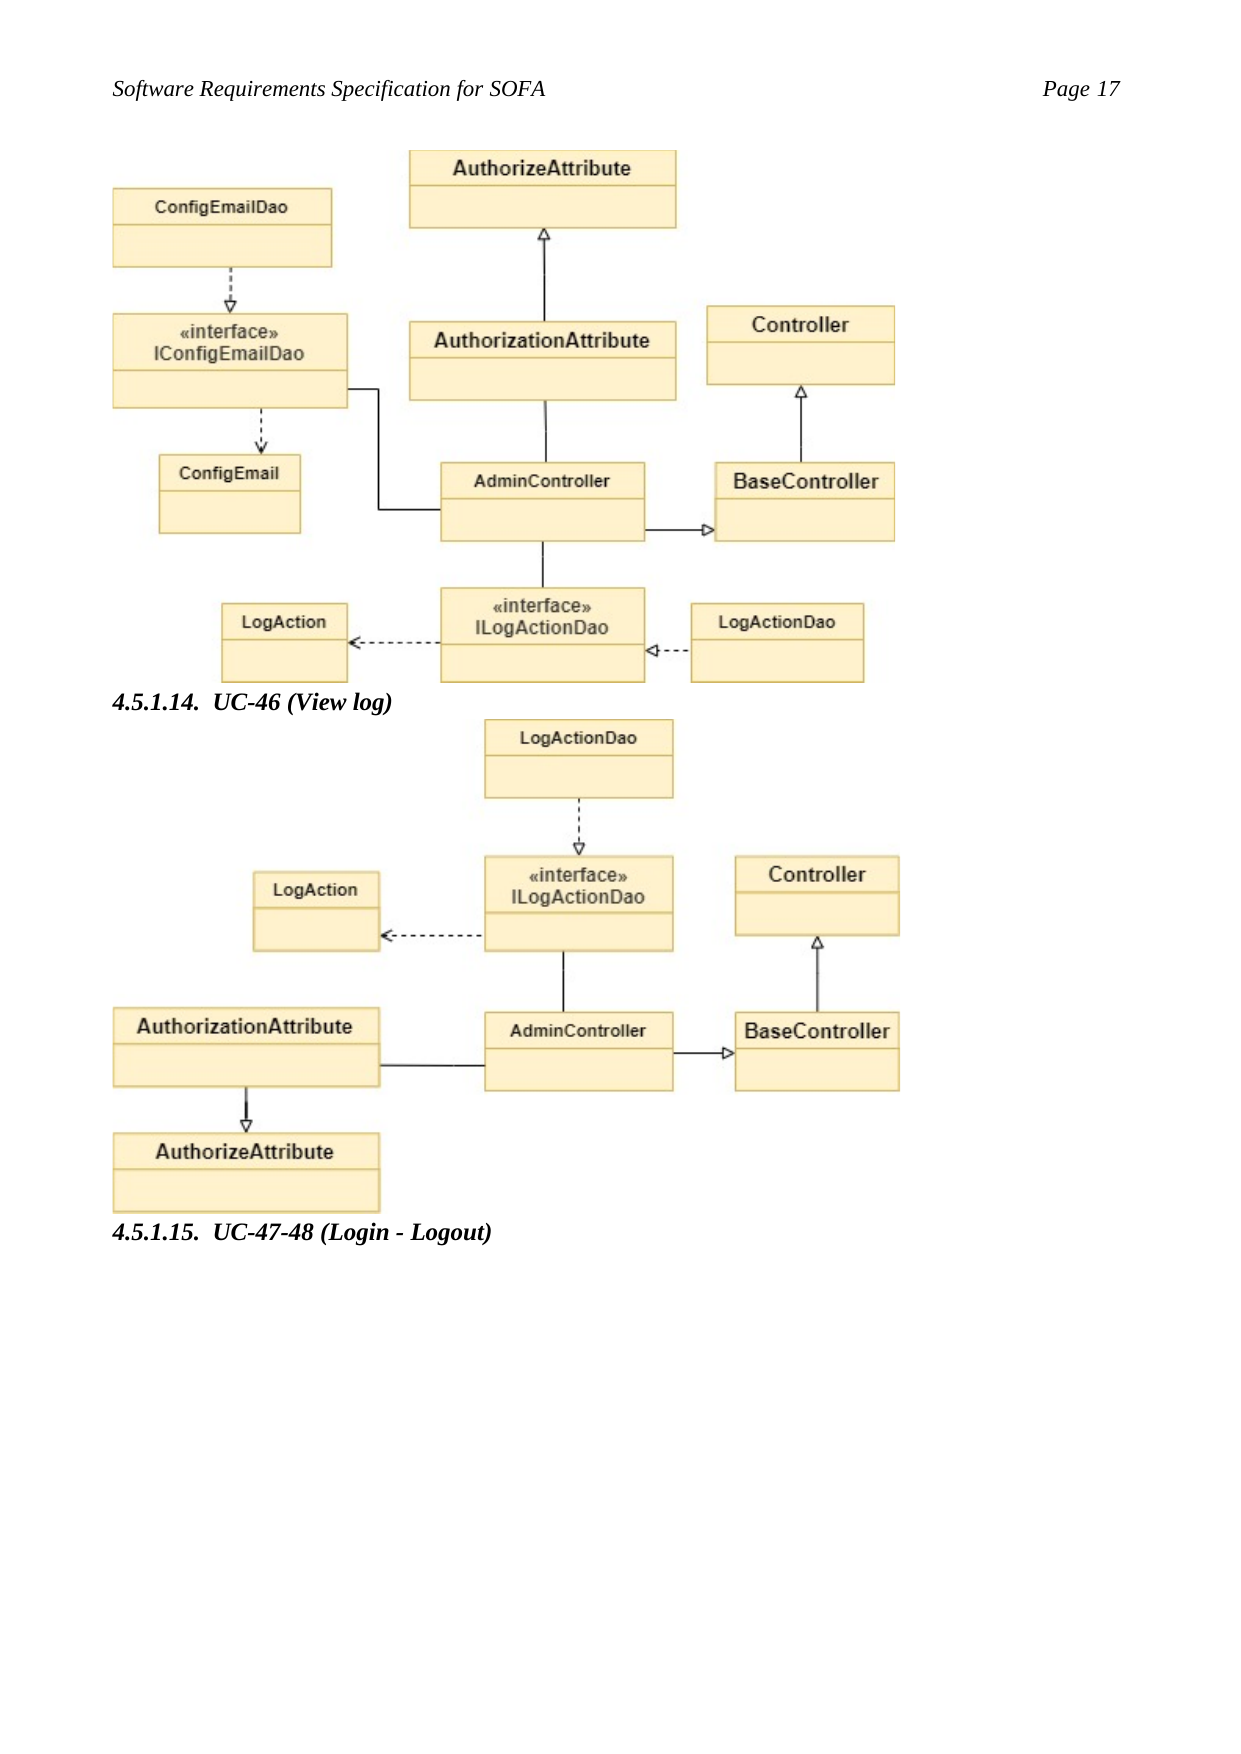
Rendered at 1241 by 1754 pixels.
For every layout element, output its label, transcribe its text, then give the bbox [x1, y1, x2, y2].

picture [112, 719, 901, 1214]
text 4.5.1.15. UC-47-48 (Login - Logout) [112, 1217, 1128, 1246]
text 4.5.1.14. UC-46 (View log) [112, 687, 1128, 715]
picture [112, 150, 896, 683]
